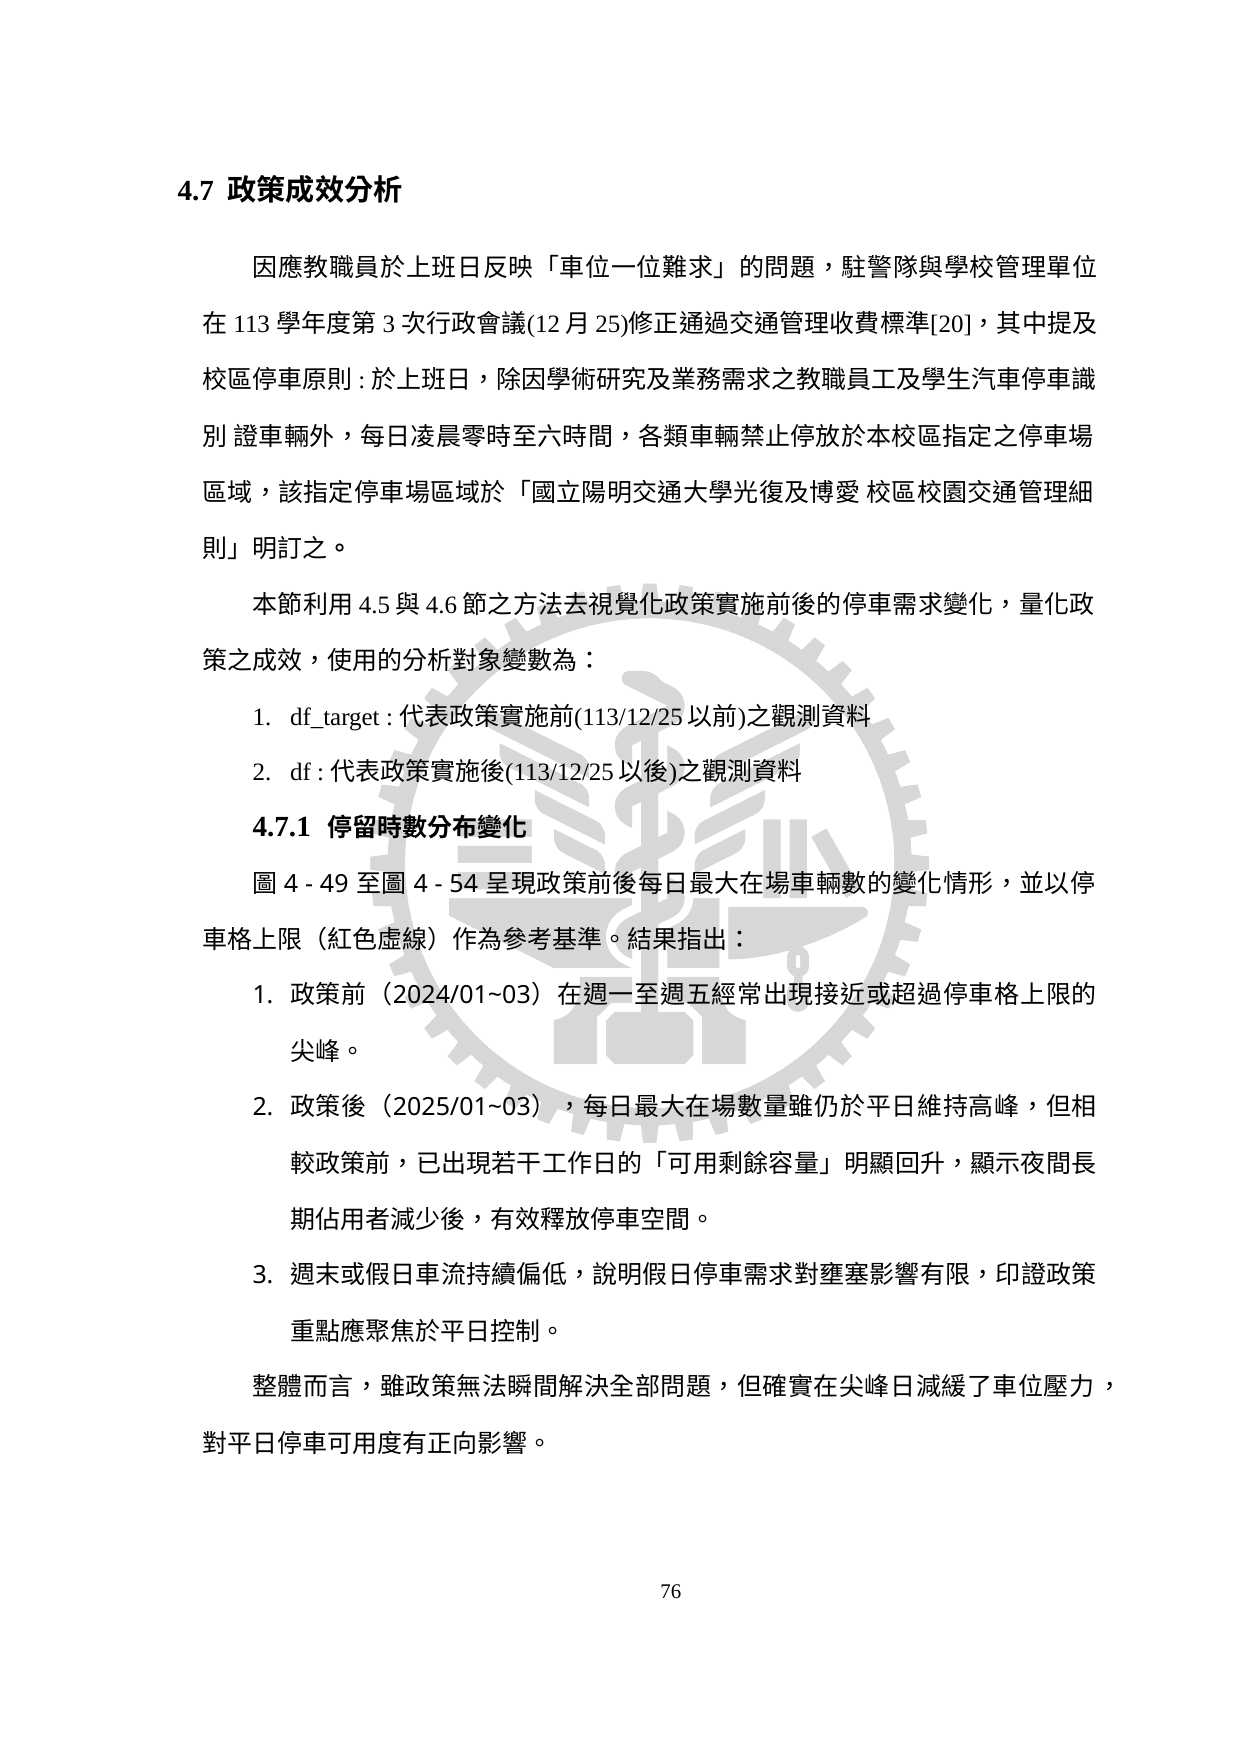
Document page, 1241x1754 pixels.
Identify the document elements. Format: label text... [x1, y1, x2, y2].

subtitle 停留時數分布變化 [202, 807, 1097, 844]
subtitle 政策成效分析 [177, 151, 1097, 226]
list df_target : 代表政策實施前(113/12/25以前)之觀測資料 [252, 696, 1097, 733]
list 政策後（2025/01~03），每日最大在場數量雖仍於平日維持高峰，但相較政策前，已出現若干工作日的「可用剩餘容量」明顯回升，顯示夜間長期佔用者減少後，有效釋放停車空間。 [252, 1086, 1097, 1236]
text 整體而言，雖政策無法瞬間解決全部問題，但確實在尖峰日減緩了車位壓力，對平日停車可用度有正向影響。 [202, 1366, 1097, 1460]
text 本節利用4.5與4.6節之方法去視覺化政策實施前後的停車需求變化，量化政策之成效，使用的分析對象變數為： [202, 584, 1097, 677]
list df : 代表政策實施後(113/12/25以後)之觀測資料 [252, 751, 1097, 789]
text 因應教職員於上班日反映「車位一位難求」的問題，駐警隊與學校管理單位在 113 學年度第 3 次行政會議(12月25)修正通過交通管理收費標準[20]，其中提及校區停車原則 : 於上班日，除因學術研究及業務需求之教職員工及學生汽車停車識別 證車輛外，每日凌晨零時至六時間，各類車輛禁止停放於本校區指定之停車場區域，該指定停車場區域於「國立陽明交通大學光復及博愛 校區校園交通管理細則」明訂之。 [202, 247, 1097, 566]
list 週末或假日車流持續偏低，說明假日停車需求對壅塞影響有限，印證政策重點應聚焦於平日控制。 [252, 1254, 1097, 1348]
text 圖 4 - 49 至圖 4 - 54 呈現政策前後每日最大在場車輛數的變化情形，並以停車格上限（紅色虛線）作為參考基準。結果指出： [202, 862, 1097, 956]
list 政策前（2024/01~03）在週一至週五經常出現接近或超過停車格上限的尖峰。 [252, 974, 1097, 1068]
